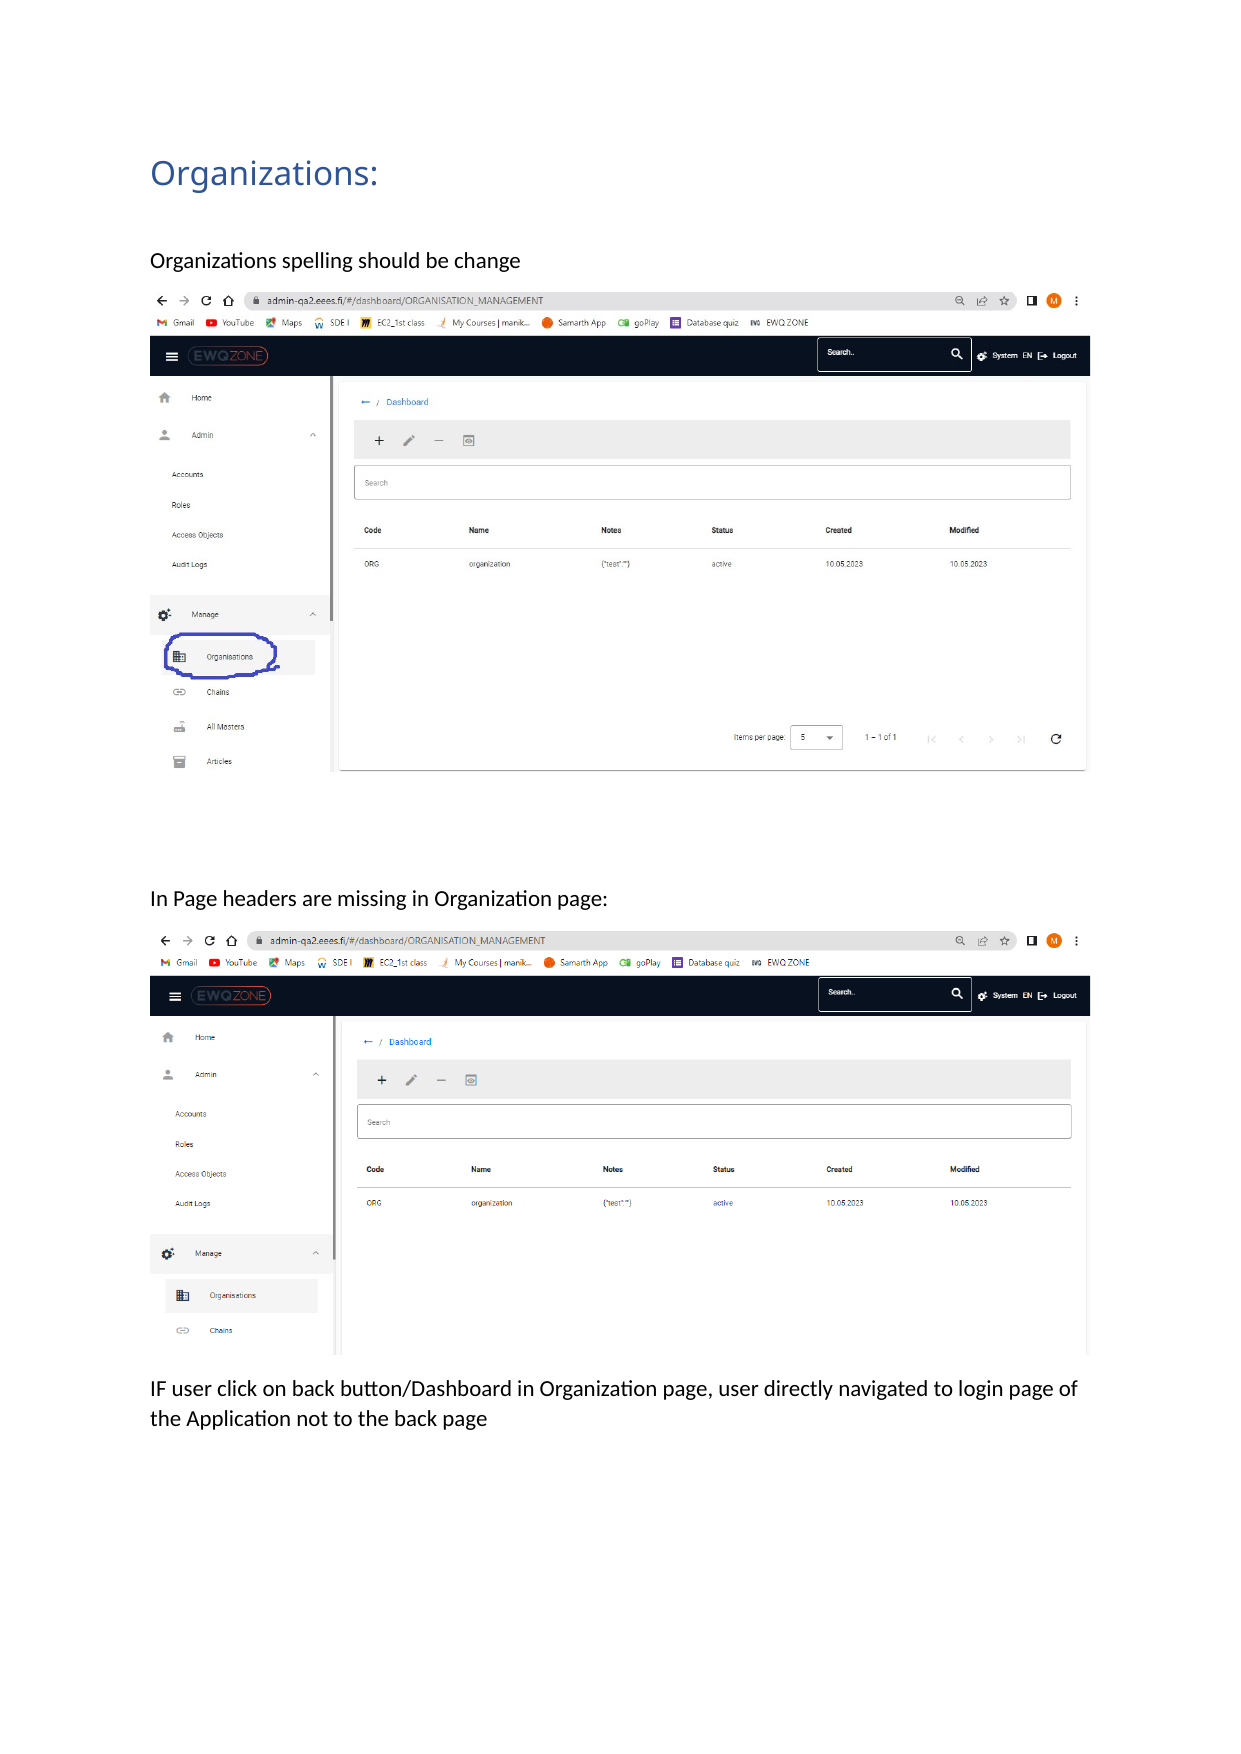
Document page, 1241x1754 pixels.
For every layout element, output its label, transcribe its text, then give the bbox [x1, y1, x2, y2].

text Organizations spelling should be change [150, 246, 1090, 274]
picture [150, 931, 1091, 1355]
subtitle Organizations: [150, 150, 1090, 195]
text In Page headers are missing in Organization page: [150, 884, 1090, 912]
text IF user click on back button/Dashboard in Organization page, user directly navigated to login page of the Application not to the back page [150, 1374, 1090, 1432]
picture [150, 292, 1091, 772]
